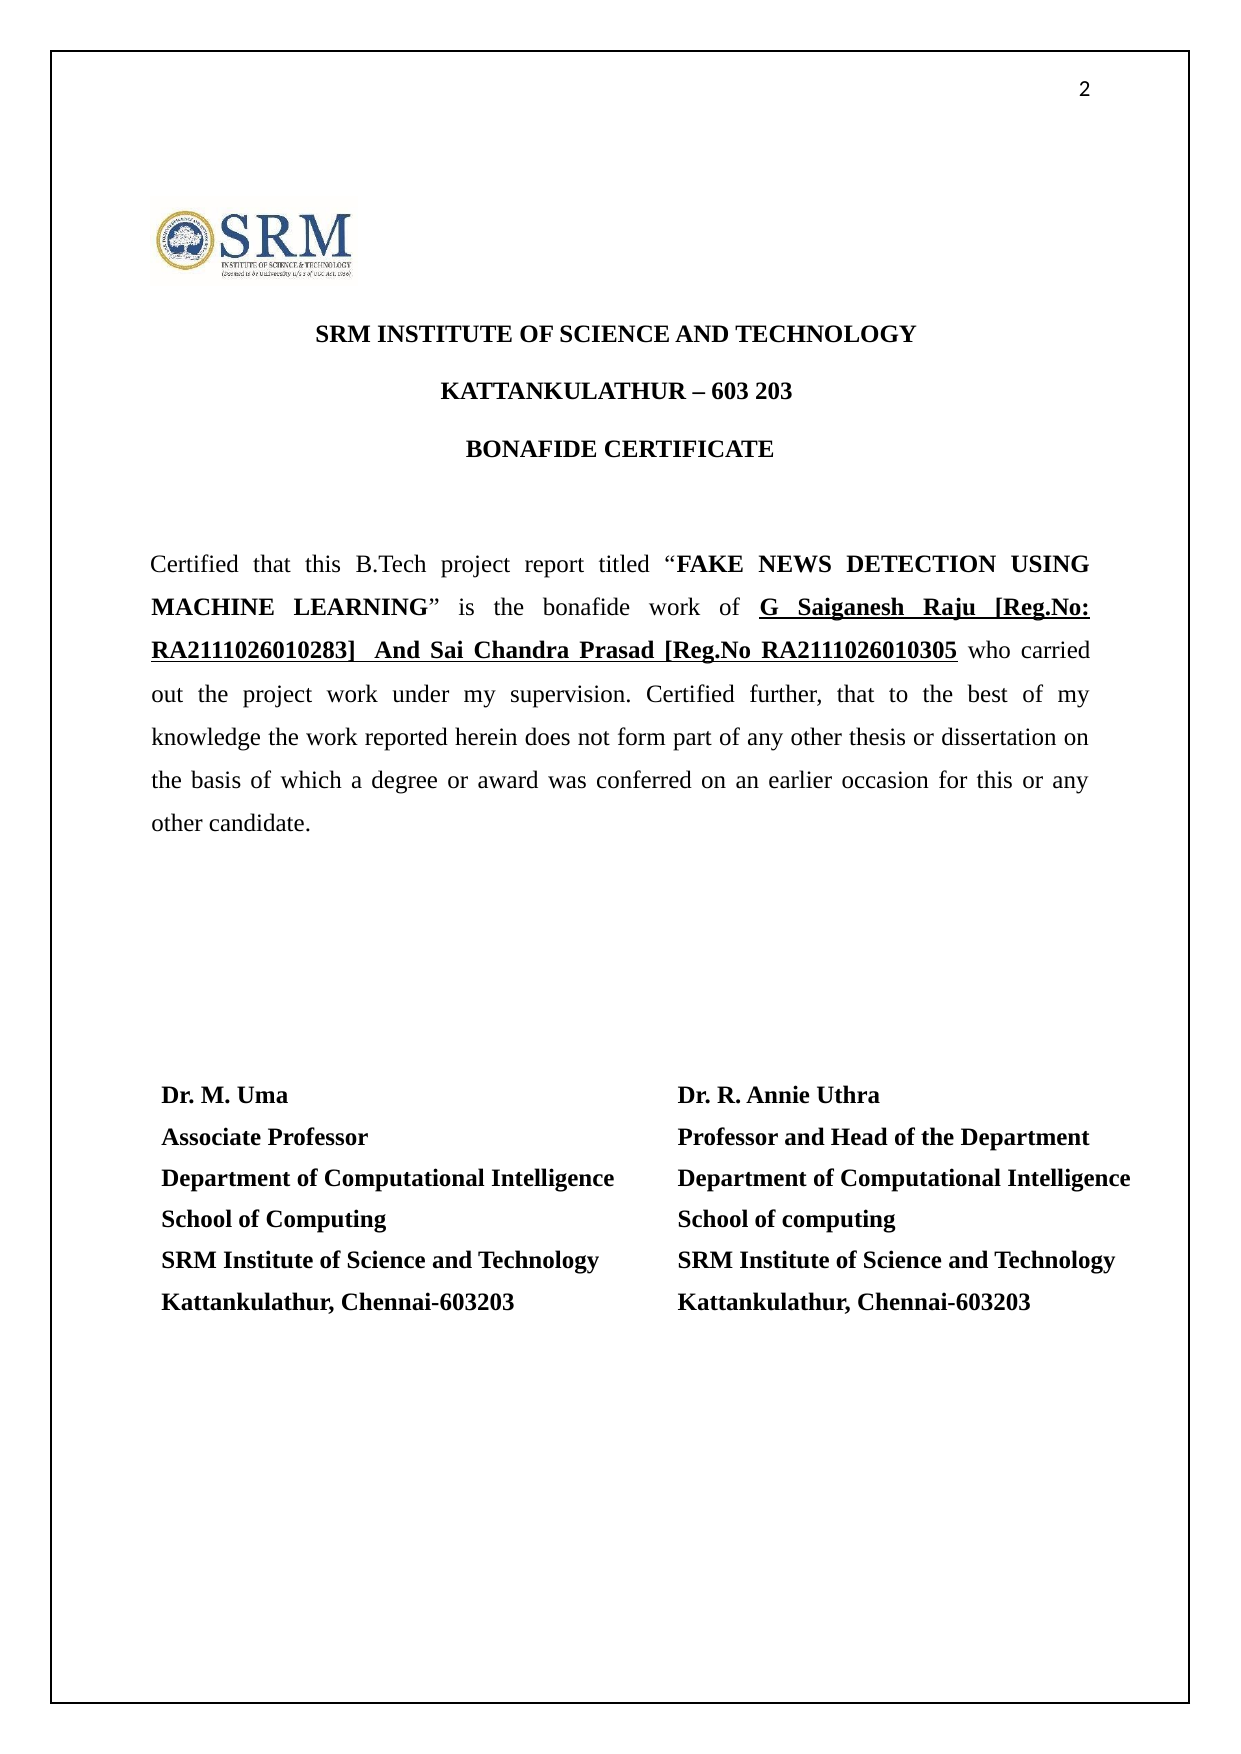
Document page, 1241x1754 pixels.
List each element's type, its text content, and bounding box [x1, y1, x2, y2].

table_header Dr. R. Annie Uthra Professor and Head of the Department Department of Computational Intelligence School of computing SRM Institute of Science and Technology Kattankulathur, Chennai-603203 [666, 1080, 1153, 1379]
table_header Dr. M. Uma Associate Professor Department of Computational Intelligence School of Computing SRM Institute of Science and Technology Kattankulathur, Chennai-603203 [150, 1080, 666, 1379]
text Certified that this B.Tech project report titled “FAKE NEWS DETECTION USING MACHINE LEARNING” is the bonafide work of G Saiganesh Raju [Reg.No: RA2111026010283] And Sai Chandra Prasad [Reg.No RA2111026010305 who carried out the project work under my supervision. Certified further, that to the best of my knowledge the work reported herein does not form part of any other thesis or dissertation on the basis of which a degree or award was conferred on an earlier occasion for this or any other candidate. [150, 549, 1090, 837]
text BONAFIDE CERTIFICATE [150, 434, 1090, 462]
picture [150, 196, 358, 286]
text KATTANKULATHUR – 603 203 [150, 376, 1083, 405]
text SRM INSTITUTE OF SCIENCE AND TECHNOLOGY [150, 319, 1082, 348]
